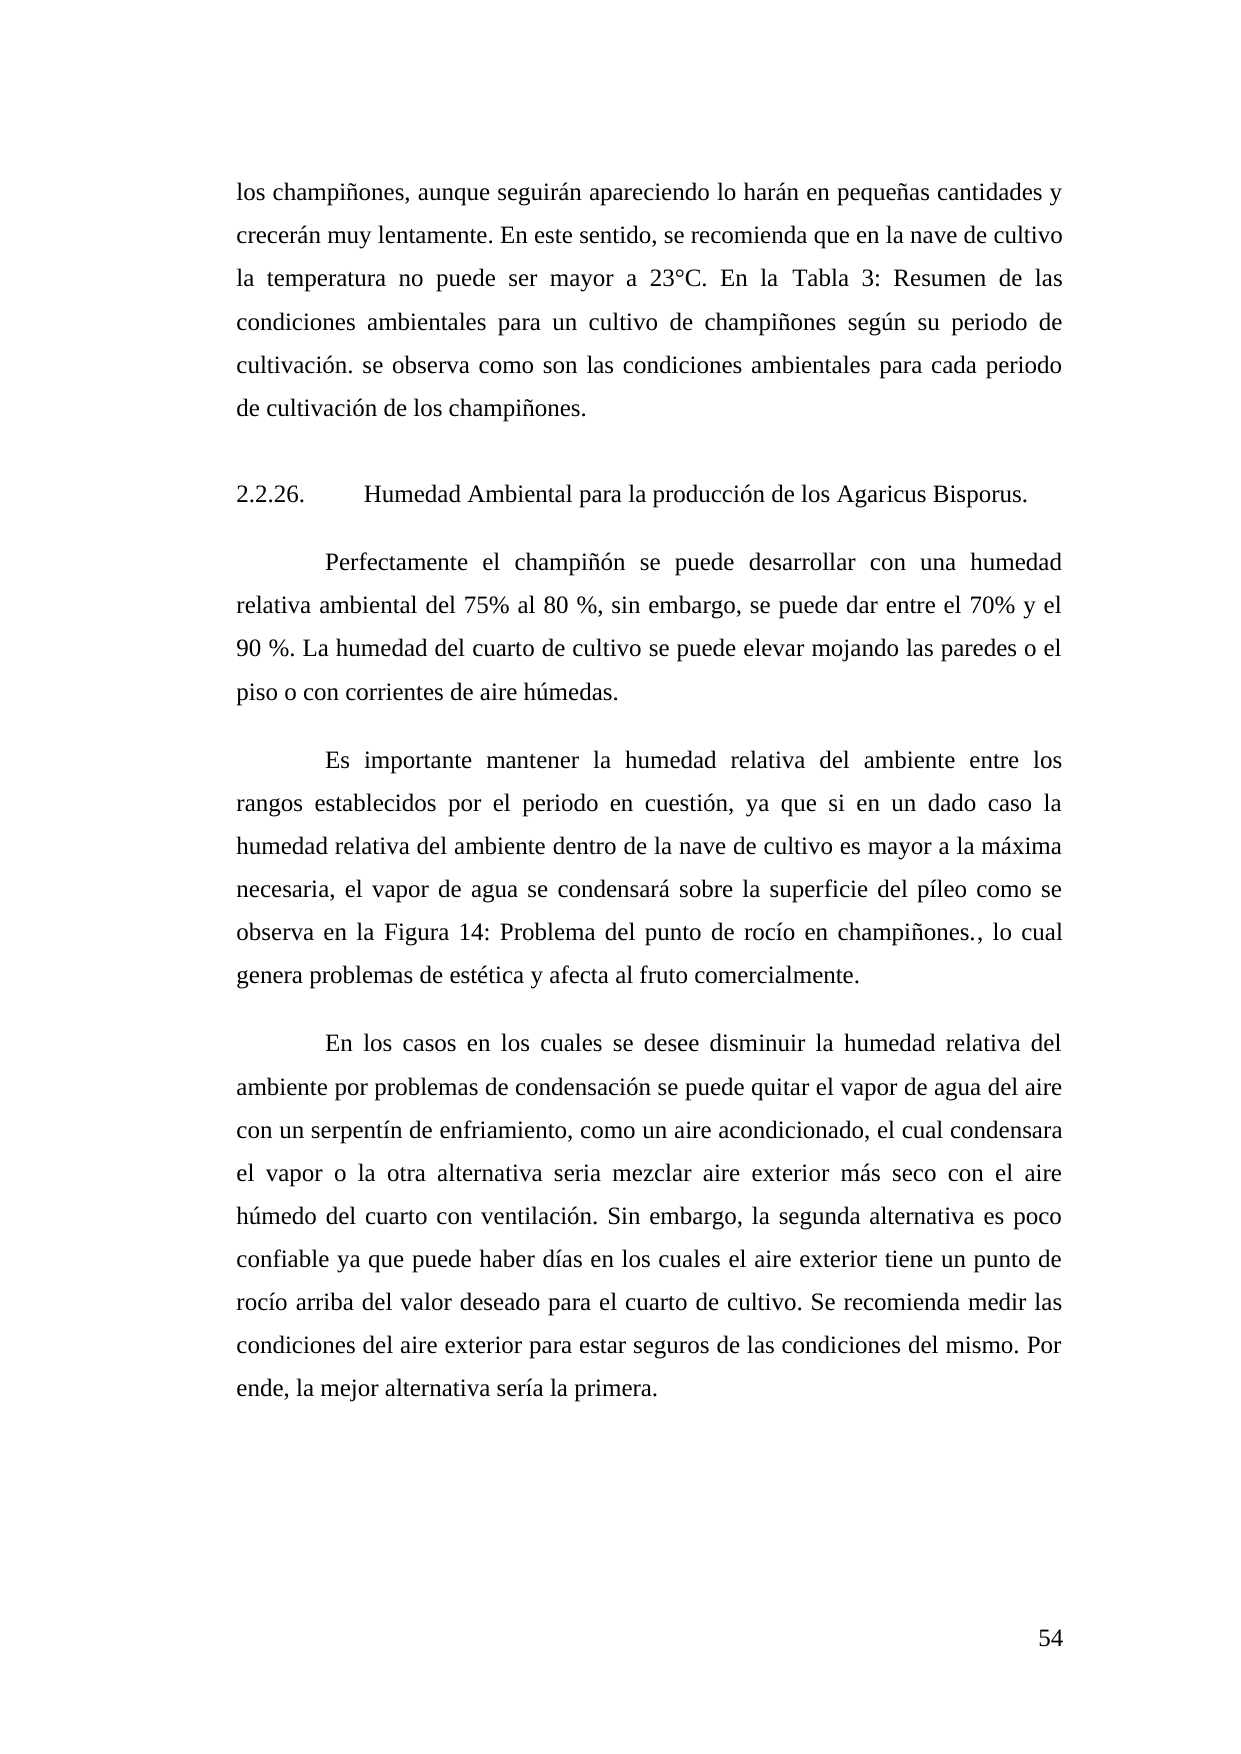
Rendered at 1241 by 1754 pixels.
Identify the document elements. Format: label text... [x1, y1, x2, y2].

subtitle Humedad Ambiental para la producción de los Agaricus Bisporus. [236, 479, 1063, 508]
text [236, 177, 1063, 422]
text Es importante mantener la humedad relativa del ambiente entre los rangos establecidos por el periodo en cuestión, ya que si en un dado caso la humedad relativa del ambiente dentro de la nave de cultivo es mayor a la máxima necesaria, el vapor de agua se condensará sobre la superficie del píleo como se observa en la Figura 14: Problema del punto de rocío en champiñones., lo cual genera problemas de estética y afecta al fruto comercialmente. [236, 745, 1063, 989]
text En los casos en los cuales se desee disminuir la humedad relativa del ambiente por problemas de condensación se puede quitar el vapor de agua del aire con un serpentín de enfriamiento, como un aire acondicionado, el cual condensara el vapor o la otra alternativa seria mezclar aire exterior más seco con el aire húmedo del cuarto con ventilación. Sin embargo, la segunda alternativa es poco confiable ya que puede haber días en los cuales el aire exterior tiene un punto de rocío arriba del valor deseado para el cuarto de cultivo. Se recomienda medir las condiciones del aire exterior para estar seguros de las condiciones del mismo. Por ende, la mejor alternativa sería la primera. [236, 1028, 1063, 1402]
text Perfectamente el champiñón se puede desarrollar con una humedad relativa ambiental del 75% al 80 %, sin embargo, se puede dar entre el 70% y el 90 %. La humedad del cuarto de cultivo se puede elevar mojando las paredes o el piso o con corrientes de aire húmedas. [236, 547, 1063, 705]
